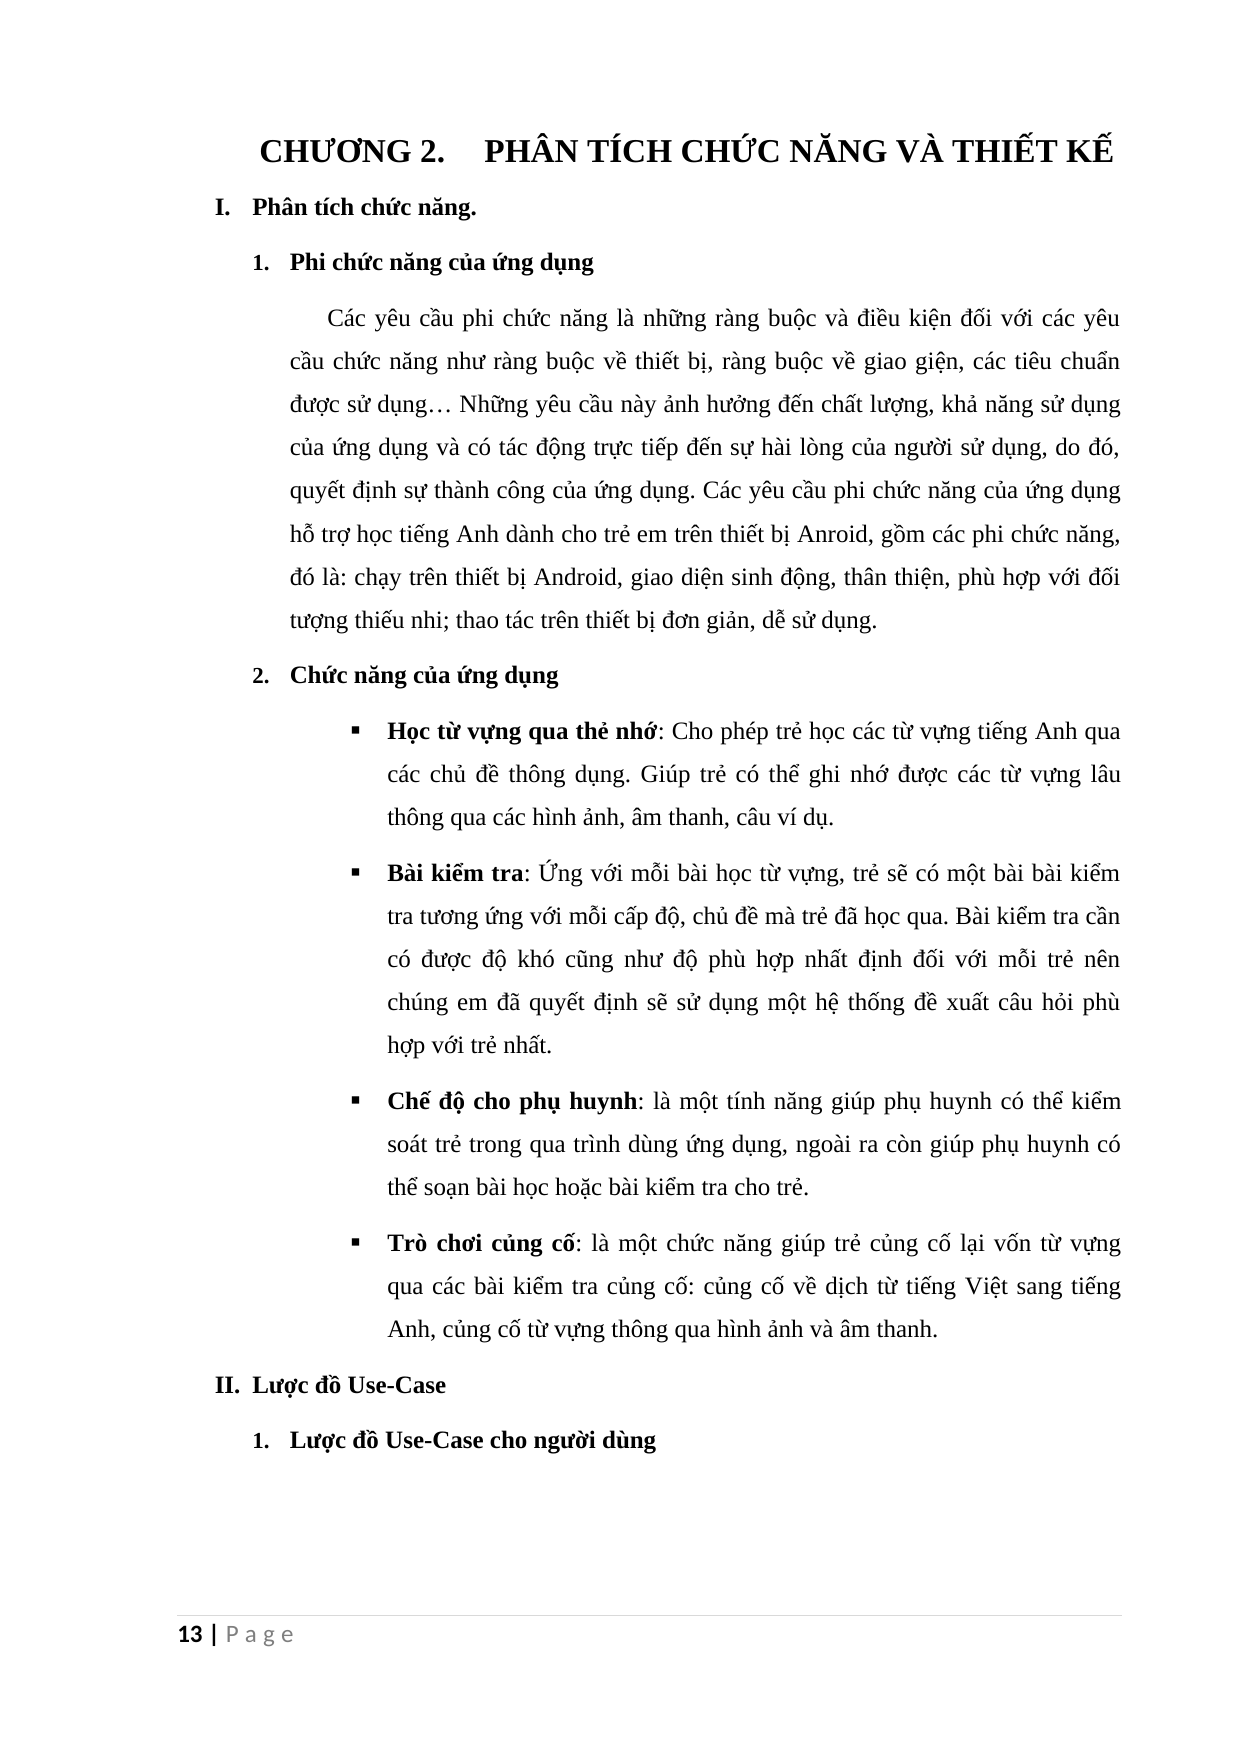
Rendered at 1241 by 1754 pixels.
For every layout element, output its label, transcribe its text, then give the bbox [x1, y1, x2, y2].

text Các yêu cầu phi chức năng là những ràng buộc và điều kiện đối với các yêu cầu chức năng như ràng buộc về thiết bị, ràng buộc về giao giện, các tiêu chuẩn được sử dụng… Những yêu cầu này ảnh hưởng đến chất lượng, khả năng sử dụng của ứng dụng và có tác động trực tiếp đến sự hài lòng của người sử dụng, do đó, quyết định sự thành công của ứng dụng. Các yêu cầu phi chức năng của ứng dụng hỗ trợ học tiếng Anh dành cho trẻ em trên thiết bị Anroid, gồm các phi chức năng, đó là: chạy trên thiết bị Android, giao diện sinh động, thân thiện, phù hợp với đối tượng thiếu nhi; thao tác trên thiết bị đơn giản, dễ sử dụng. [289, 303, 1122, 541]
list Học từ vựng qua thẻ nhớ: Cho phép trẻ học các từ vựng tiếng Anh qua các chủ đề thông dụng. Giúp trẻ có thể ghi nhớ được các từ vựng lâu thông qua các hình ảnh, âm thanh, câu ví dụ. [349, 716, 1122, 831]
list Trò chơi củng cố: là một chức năng giúp trẻ củng cố lại vốn từ vựng qua các bài kiểm tra củng cố: củng cố về dịch từ tiếng Việt sang tiếng Anh, củng cố từ vựng thông qua hình ảnh và âm thanh. [349, 1228, 1122, 1343]
list Chế độ cho phụ huynh: là một tính năng giúp phụ huynh có thể kiểm soát trẻ trong qua trình dùng ứng dụng, ngoài ra còn giúp phụ huynh có thể soạn bài học hoặc bài kiểm tra cho trẻ. [349, 1086, 1122, 1201]
text CHƯƠNG 2. PHÂN TÍCH CHỨC NĂNG VÀ THIẾT KẾ [214, 131, 1122, 169]
text Chức năng của ứng dụng [252, 661, 1122, 689]
text Lược đồ Use-Case cho người dùng [252, 1426, 1122, 1454]
text Các yêu cầu phi chức năng là những ràng buộc và điều kiện đối với các yêu cầu chức năng như ràng buộc về thiết bị, ràng buộc về giao giện, các tiêu chuẩn được sử dụng… Những yêu cầu này ảnh hưởng đến chất lượng, khả năng sử dụng của ứng dụng và có tác động trực tiếp đến sự hài lòng của người sử dụng, do đó, quyết định sự thành công của ứng dụng. Các yêu cầu phi chức năng của ứng dụng hỗ trợ học tiếng Anh dành cho trẻ em trên thiết bị Anroid, gồm các phi chức năng, đó là: chạy trên thiết bị Android, giao diện sinh động, thân thiện, phù hợp với đối tượng thiếu nhi; thao tác trên thiết bị đơn giản, dễ sử dụng. [289, 542, 1122, 634]
text Phi chức năng của ứng dụng [252, 247, 1122, 276]
text Lược đồ Use-Case [214, 1370, 1122, 1399]
text Phân tích chức năng. [214, 192, 1122, 221]
list Bài kiểm tra: Ứng với mỗi bài học từ vựng, trẻ sẽ có một bài bài kiểm tra tương ứng với mỗi cấp độ, chủ đề mà trẻ đã học qua. Bài kiểm tra cần có được độ khó cũng như độ phù hợp nhất định đối với mỗi trẻ nên chúng em đã quyết định sẽ sử dụng một hệ thống đề xuất câu hỏi phù hợp với trẻ nhất. [349, 858, 1122, 1059]
